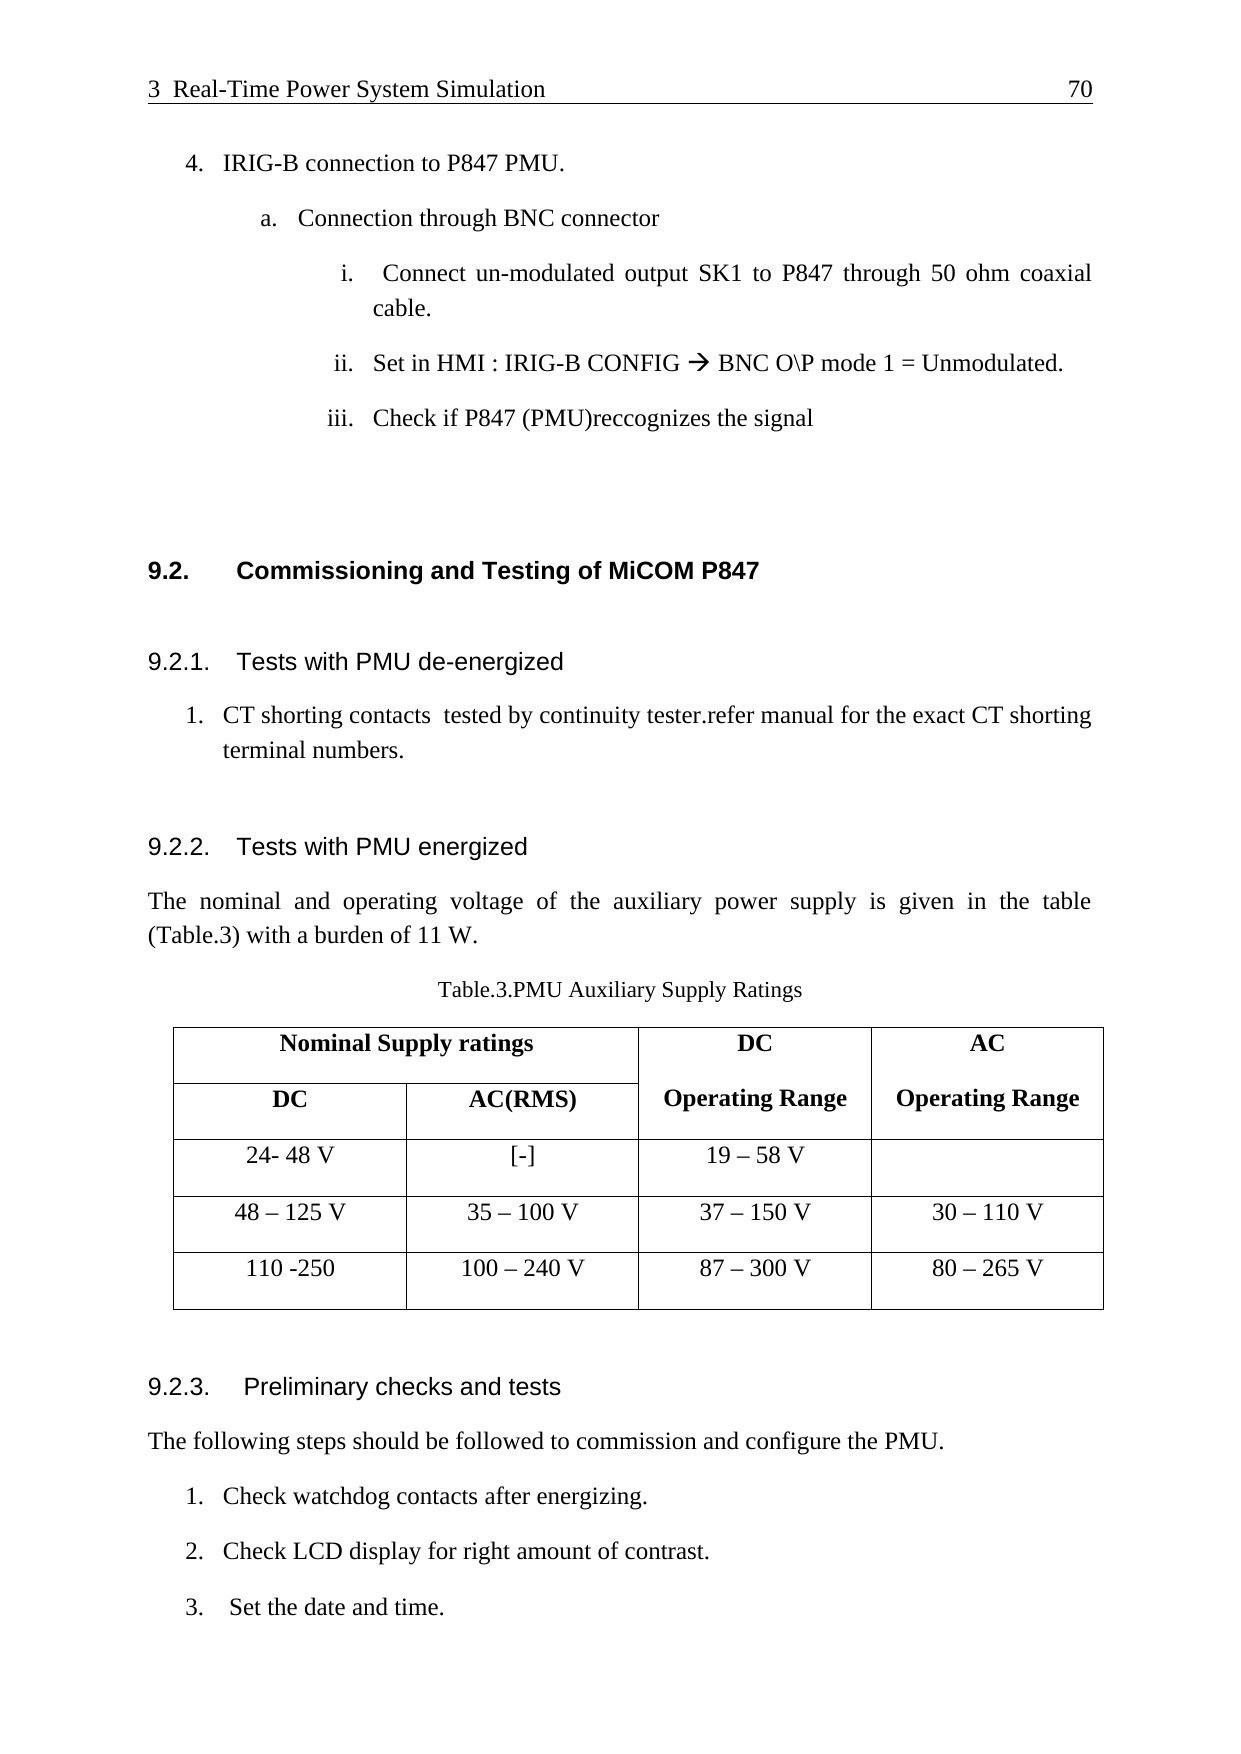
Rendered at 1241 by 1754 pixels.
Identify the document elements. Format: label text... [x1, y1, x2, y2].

table_cell 87 – 300 V [639, 1253, 871, 1308]
table_header Nominal Supply ratings [174, 1028, 638, 1083]
list Check if P847 (PMU)reccognizes the signal [354, 403, 1093, 432]
table_cell [872, 1140, 1103, 1196]
list IRIG-B connection to P847 PMU. [185, 148, 1093, 176]
title Tests with PMU energized [148, 832, 1093, 861]
table_header AC Operating Range [872, 1028, 1103, 1139]
table_cell 48 – 125 V [174, 1197, 406, 1252]
list Connection through BNC connector [260, 203, 1093, 232]
title Preliminary checks and tests [148, 1372, 1093, 1401]
list Connect un-modulated output SK1 to P847 through 50 ohm coaxial cable. [354, 258, 1093, 321]
title Tests with PMU de-energized [148, 647, 1093, 676]
table_cell 24- 48 V [174, 1140, 406, 1196]
title Commissioning and Testing of MiCOM P847 [148, 556, 1093, 584]
table_cell 30 – 110 V [872, 1197, 1103, 1252]
table_cell 100 – 240 V [407, 1253, 638, 1308]
text The nominal and operating voltage of the auxiliary power supply is given in the table (Table.3) with a burden of 11 W. [148, 886, 1093, 949]
text The following steps should be followed to commission and configure the PMU. [148, 1426, 1093, 1454]
table_cell DC [174, 1084, 406, 1139]
table_cell 19 – 58 V [639, 1140, 871, 1196]
table_header DC Operating Range [639, 1028, 871, 1139]
table_cell [-] [407, 1140, 638, 1196]
table_cell 110 -250 [174, 1253, 406, 1308]
list Check LCD display for right amount of contrast. [185, 1536, 1093, 1565]
table_cell 80 – 265 V [872, 1253, 1103, 1308]
table_cell AC(RMS) [407, 1084, 638, 1139]
list Check watchdog contacts after energizing. [185, 1481, 1093, 1510]
text Table.3.PMU Auxiliary Supply Ratings [148, 976, 1093, 1002]
list Set the date and time. [185, 1592, 1093, 1620]
list Set in HMI : IRIG-B CONFIG BNC O\P mode 1 = Unmodulated. [354, 348, 1093, 377]
table_cell 35 – 100 V [407, 1197, 638, 1252]
table_cell 37 – 150 V [639, 1197, 871, 1252]
list CT shorting contacts tested by continuity tester.refer manual for the exact CT shorting terminal numbers. [185, 701, 1093, 764]
